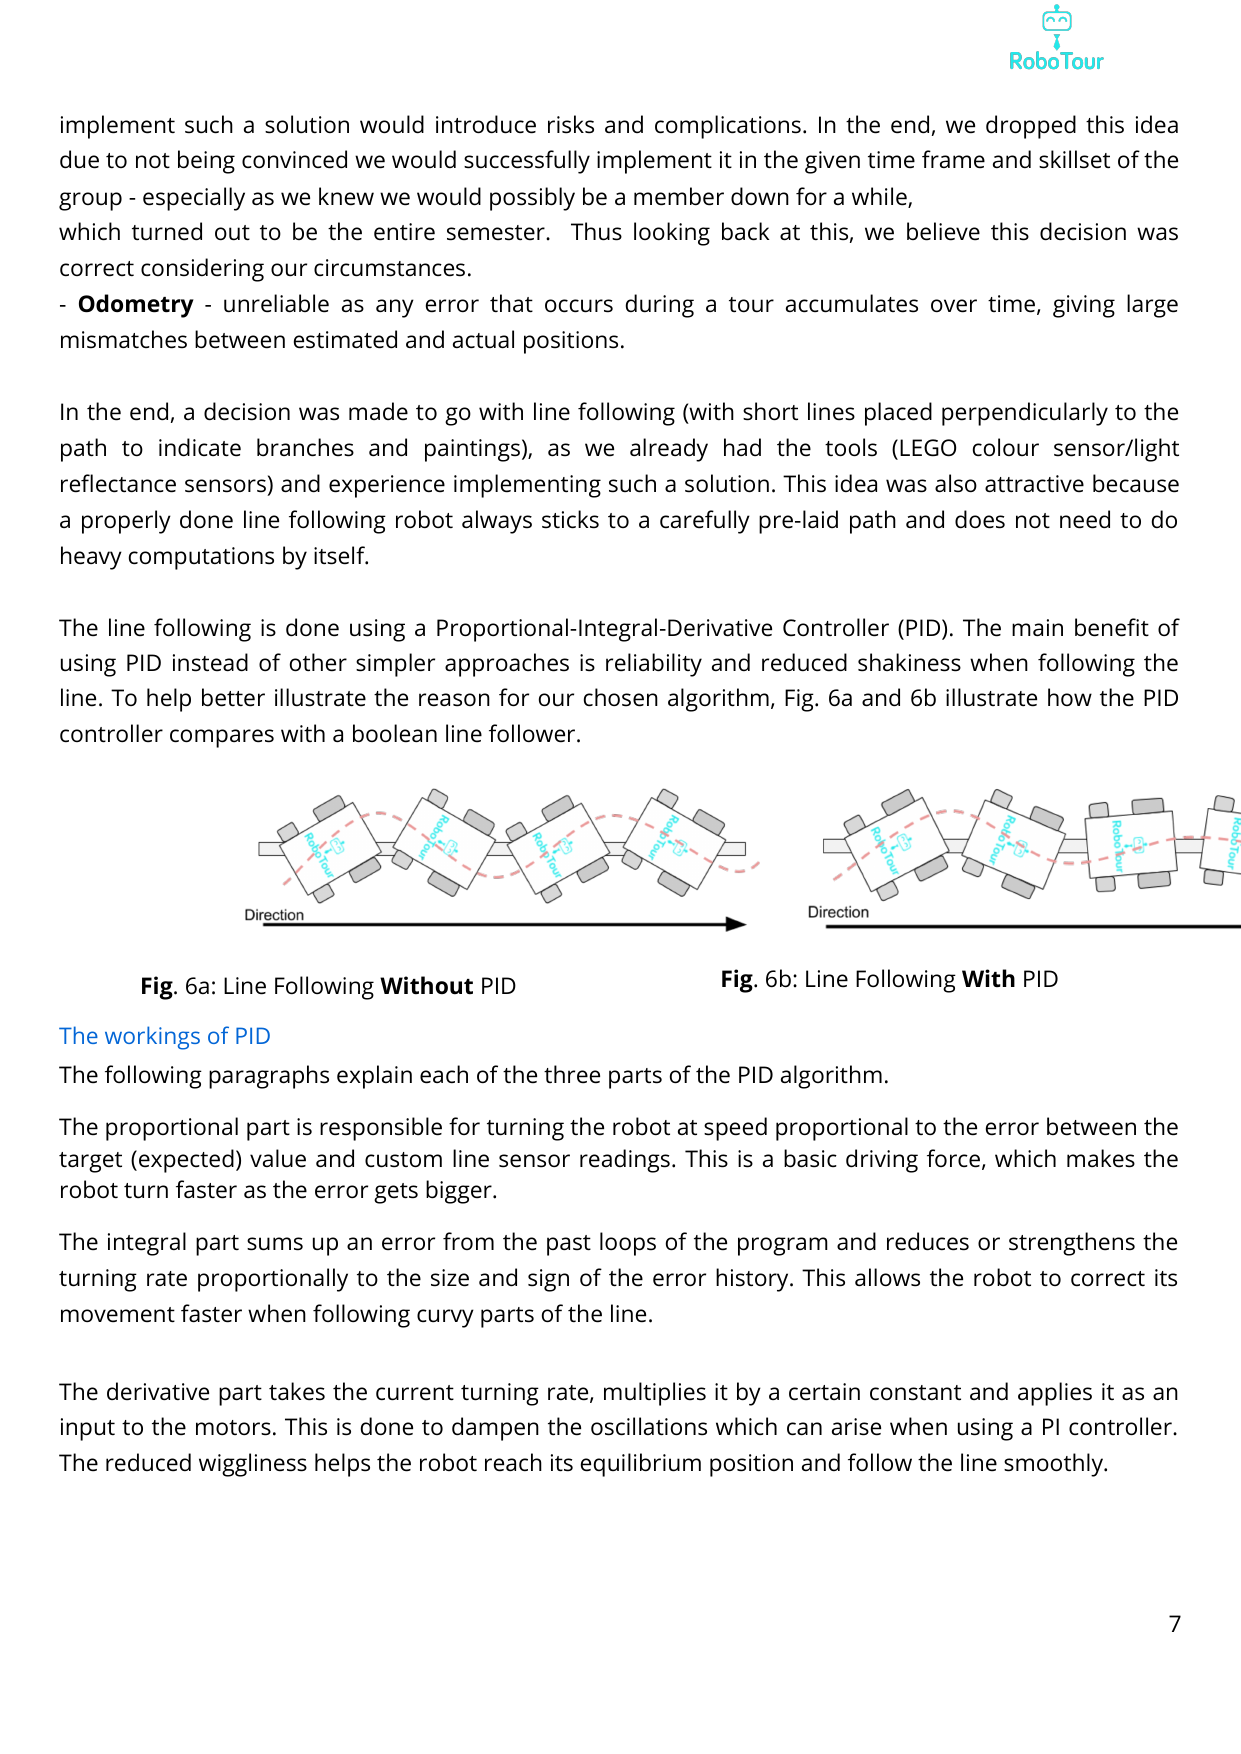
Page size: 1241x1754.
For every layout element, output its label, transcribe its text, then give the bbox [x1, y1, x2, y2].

table_header [49, 768, 608, 951]
picture [807, 777, 1241, 937]
text The derivative part takes the current turning rate, multiplies it by a certain constant and applies it as an input to the motors. This is done to dampen the oscillations which can arise when using a PI controller. The reduced wiggliness helps the robot reach its equilibrium position and follow the line smoothly. [59, 1376, 1181, 1478]
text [59, 108, 1181, 212]
picture [243, 784, 760, 932]
text The proportional part is responsible for turning the robot at speed proportional to the error between the target (expected) value and custom line sensor readings. This is a basic driving force, which makes the robot turn faster as the error gets bigger. [59, 1111, 1181, 1205]
text In the end, a decision was made to go with line following (with short lines placed perpendicularly to the path to indicate branches and paintings), as we already had the tools (LEGO colour sensor/light reflectance sensors) and experience implementing such a solution. This idea was also attractive because a properly done line following robot always sticks to a carefully pre-laid path and does not need to do heavy computations by itself. [59, 396, 1181, 571]
picture [1008, 3, 1105, 71]
subtitle The workings of PID [59, 1020, 1181, 1051]
text The line following is done using a Proportional-Integral-Derivative Controller (PID). The main benefit of using PID instead of other simpler approaches is reliability and reduced shakiness when following the line. To help better illustrate the reason for our chosen algorithm, Fig. 6a and 6b illustrate how the PID controller compares with a boolean line follower. [59, 612, 1181, 749]
text which turned out to be the entire semester. Thus looking back at this, we believe this decision was correct considering our circumstances. [59, 216, 1181, 283]
table_cell Fig. 6a: Line Following Without PID [49, 953, 608, 1011]
table_cell Fig. 6b: Line Following With PID [610, 953, 1169, 1011]
text - Odometry - unreliable as any error that occurs during a tour accumulates over time, giving large mismatches between estimated and actual positions. [59, 288, 1181, 355]
text The following paragraphs explain each of the three parts of the PID algorithm. [59, 1059, 1181, 1091]
table_header [610, 768, 1169, 951]
text The integral part sums up an error from the past loops of the program and reduces or strengthens the turning rate proportionally to the size and sign of the error history. This allows the robot to correct its movement faster when following curvy parts of the line. [59, 1226, 1181, 1329]
